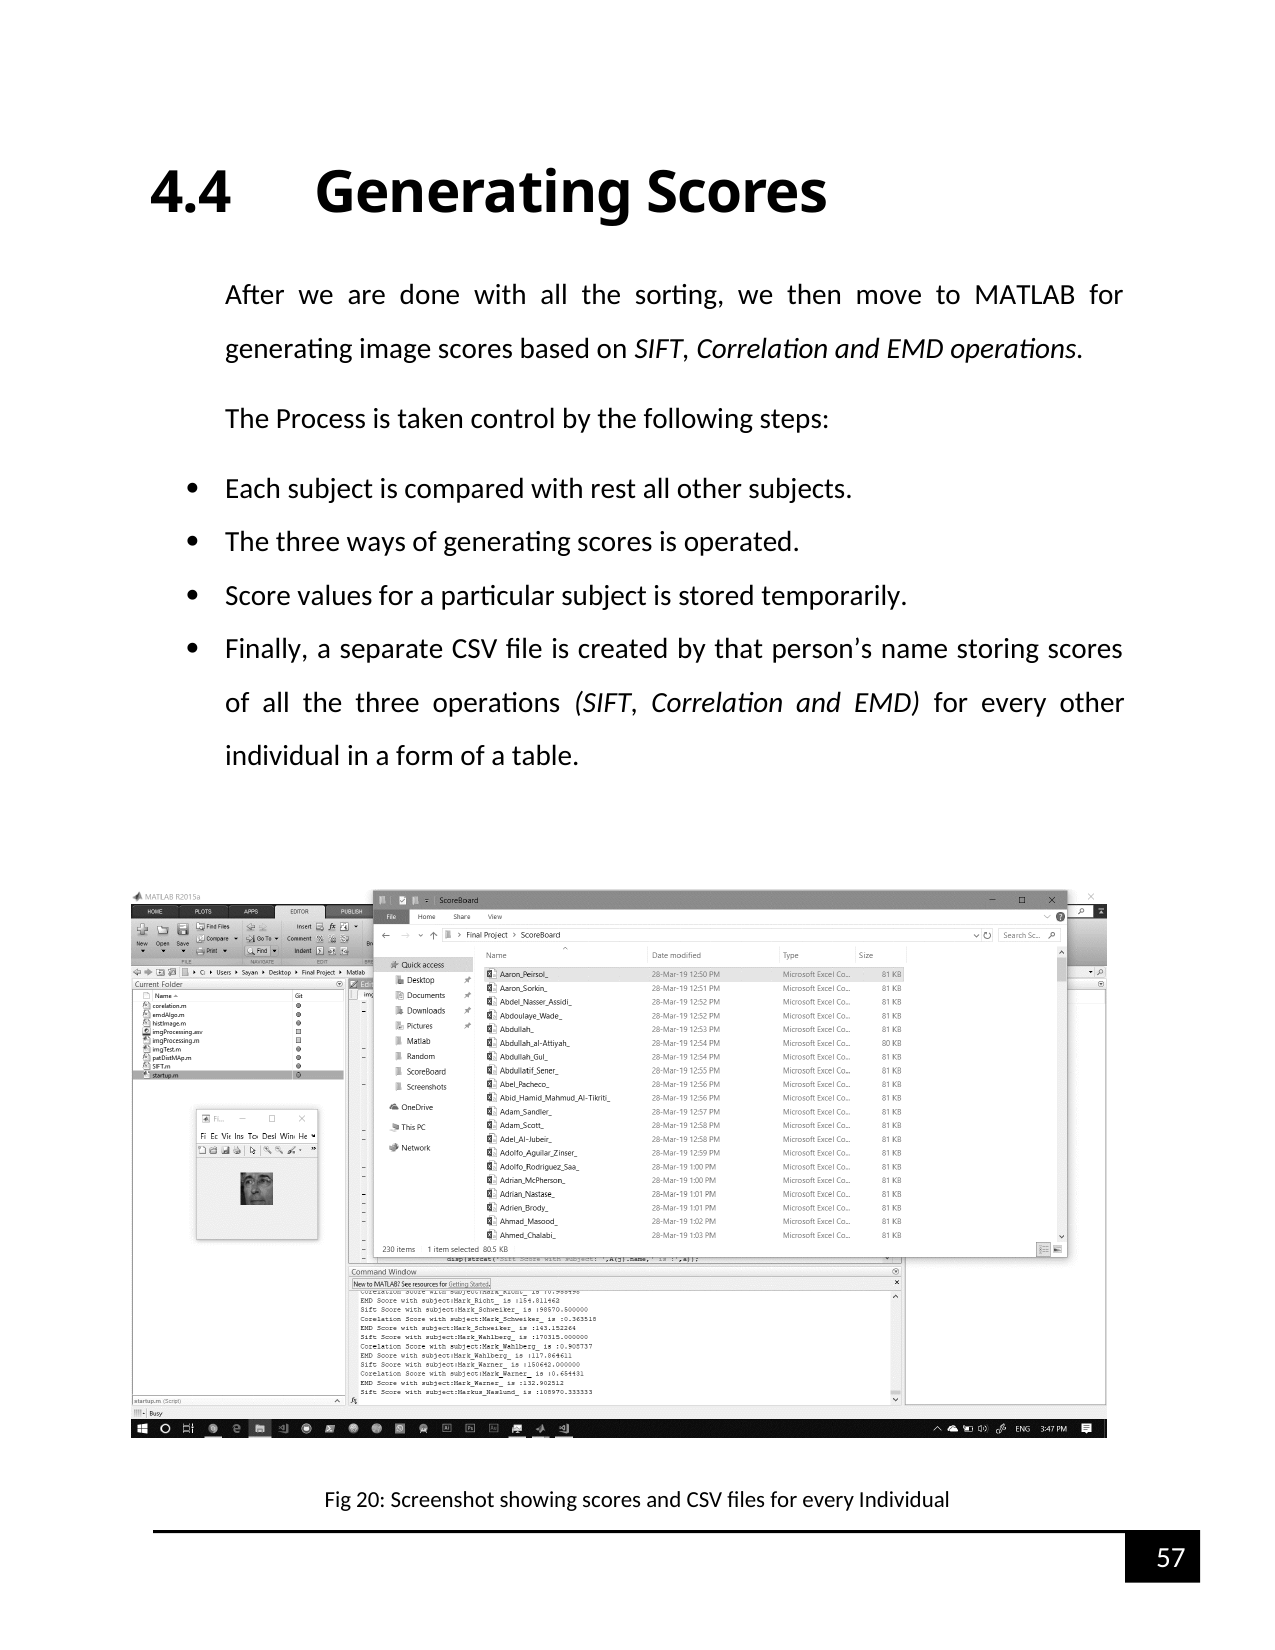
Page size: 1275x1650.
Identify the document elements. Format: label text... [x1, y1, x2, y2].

list Each subject is compared with rest all other subjects. [187, 470, 1125, 506]
list The three ways of generating scores is operated. [187, 523, 1125, 559]
title Generating Scores [150, 150, 1125, 229]
text After we are done with all the sorting, we then move to MATLAB for generating image scores based on SIFT, Correlation and EMD operations. [225, 276, 1125, 365]
list Finally, a separate CSV file is created by that person’s name storing scores of all the three operations (SIFT, Correlation and EMD) for every other individual in a form of a table. [187, 630, 1125, 773]
text The Process is taken control by the following steps: [150, 400, 1125, 436]
picture [131, 889, 1107, 1438]
list Score values for a particular subject is stored temporarily. [187, 577, 1125, 612]
